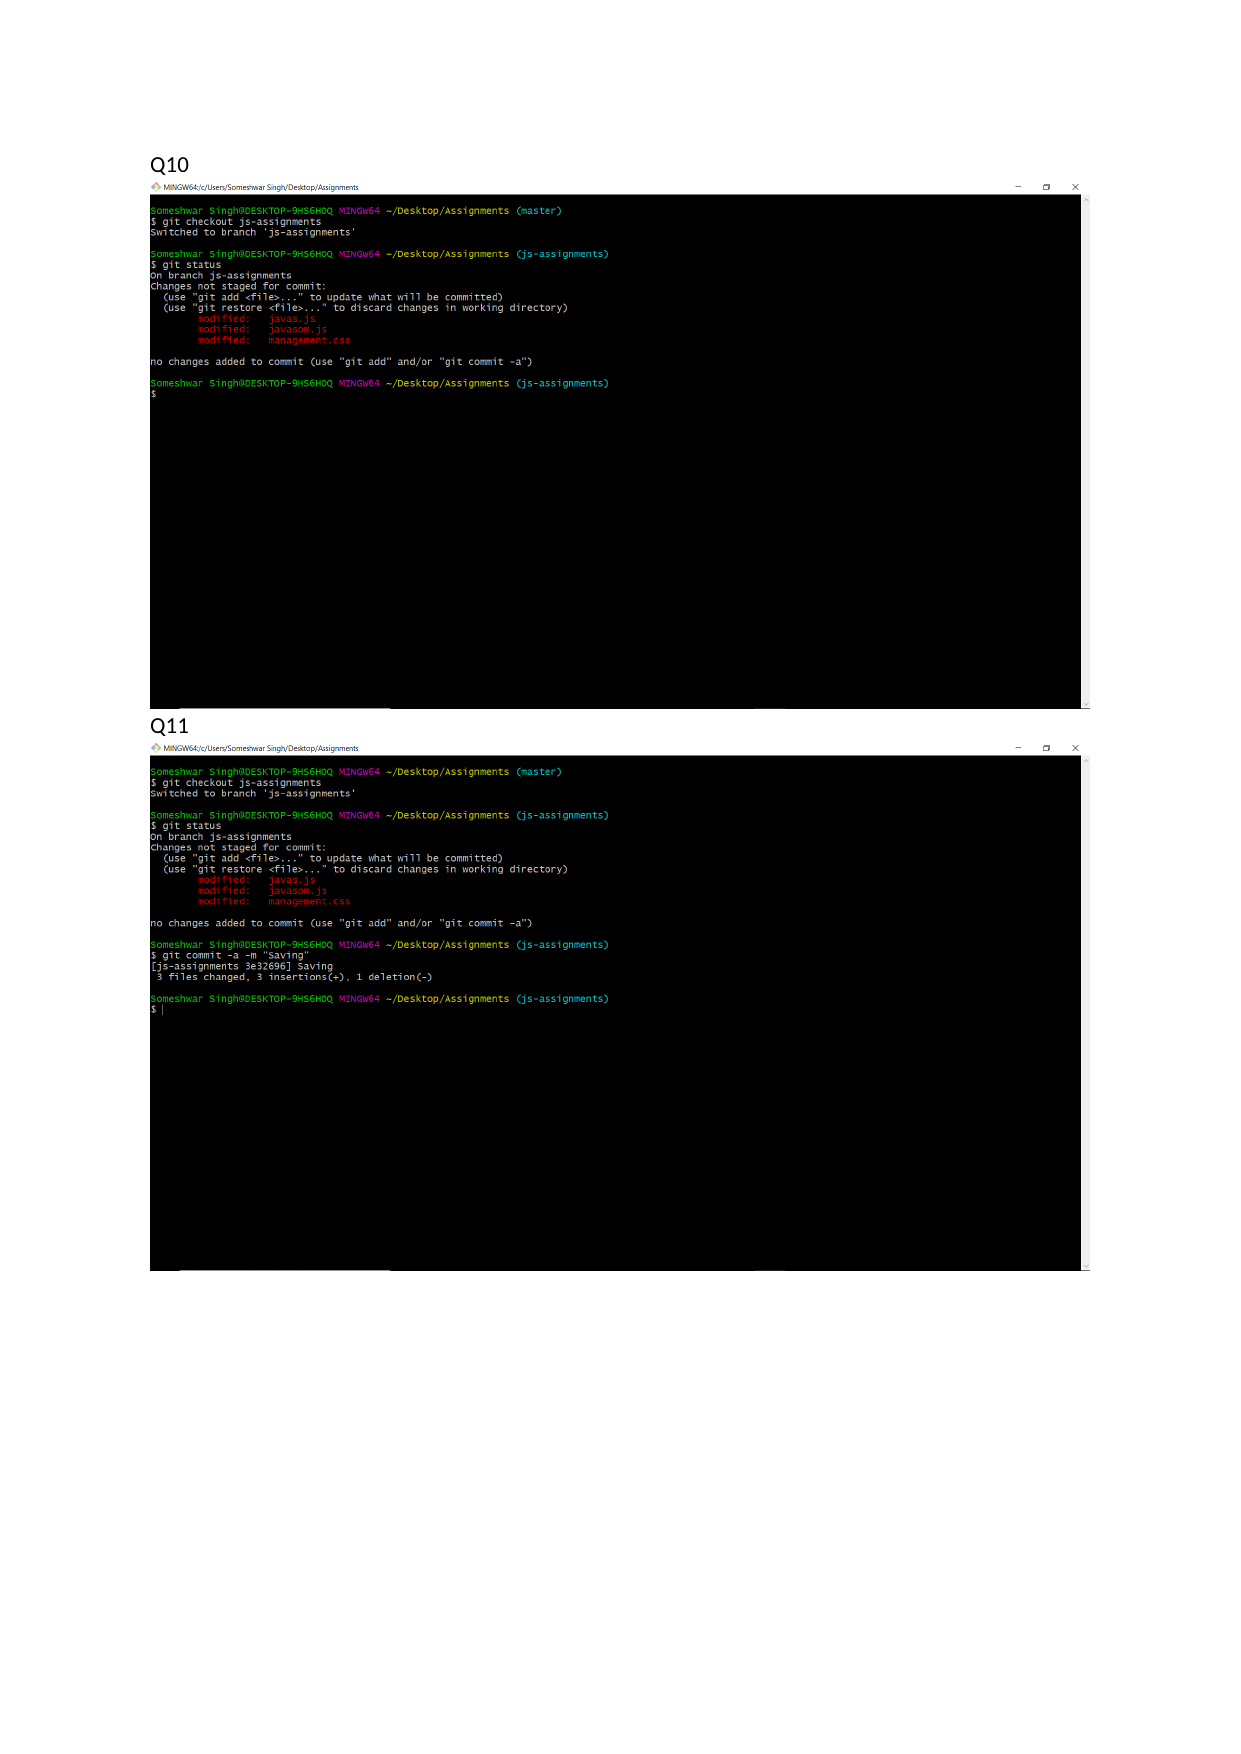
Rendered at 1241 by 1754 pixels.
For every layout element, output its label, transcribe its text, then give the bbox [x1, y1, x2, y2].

text Q10Q11 [150, 150, 1090, 180]
picture [150, 741, 1091, 1271]
text Q10Q11 [150, 709, 1090, 741]
picture [150, 180, 1091, 709]
